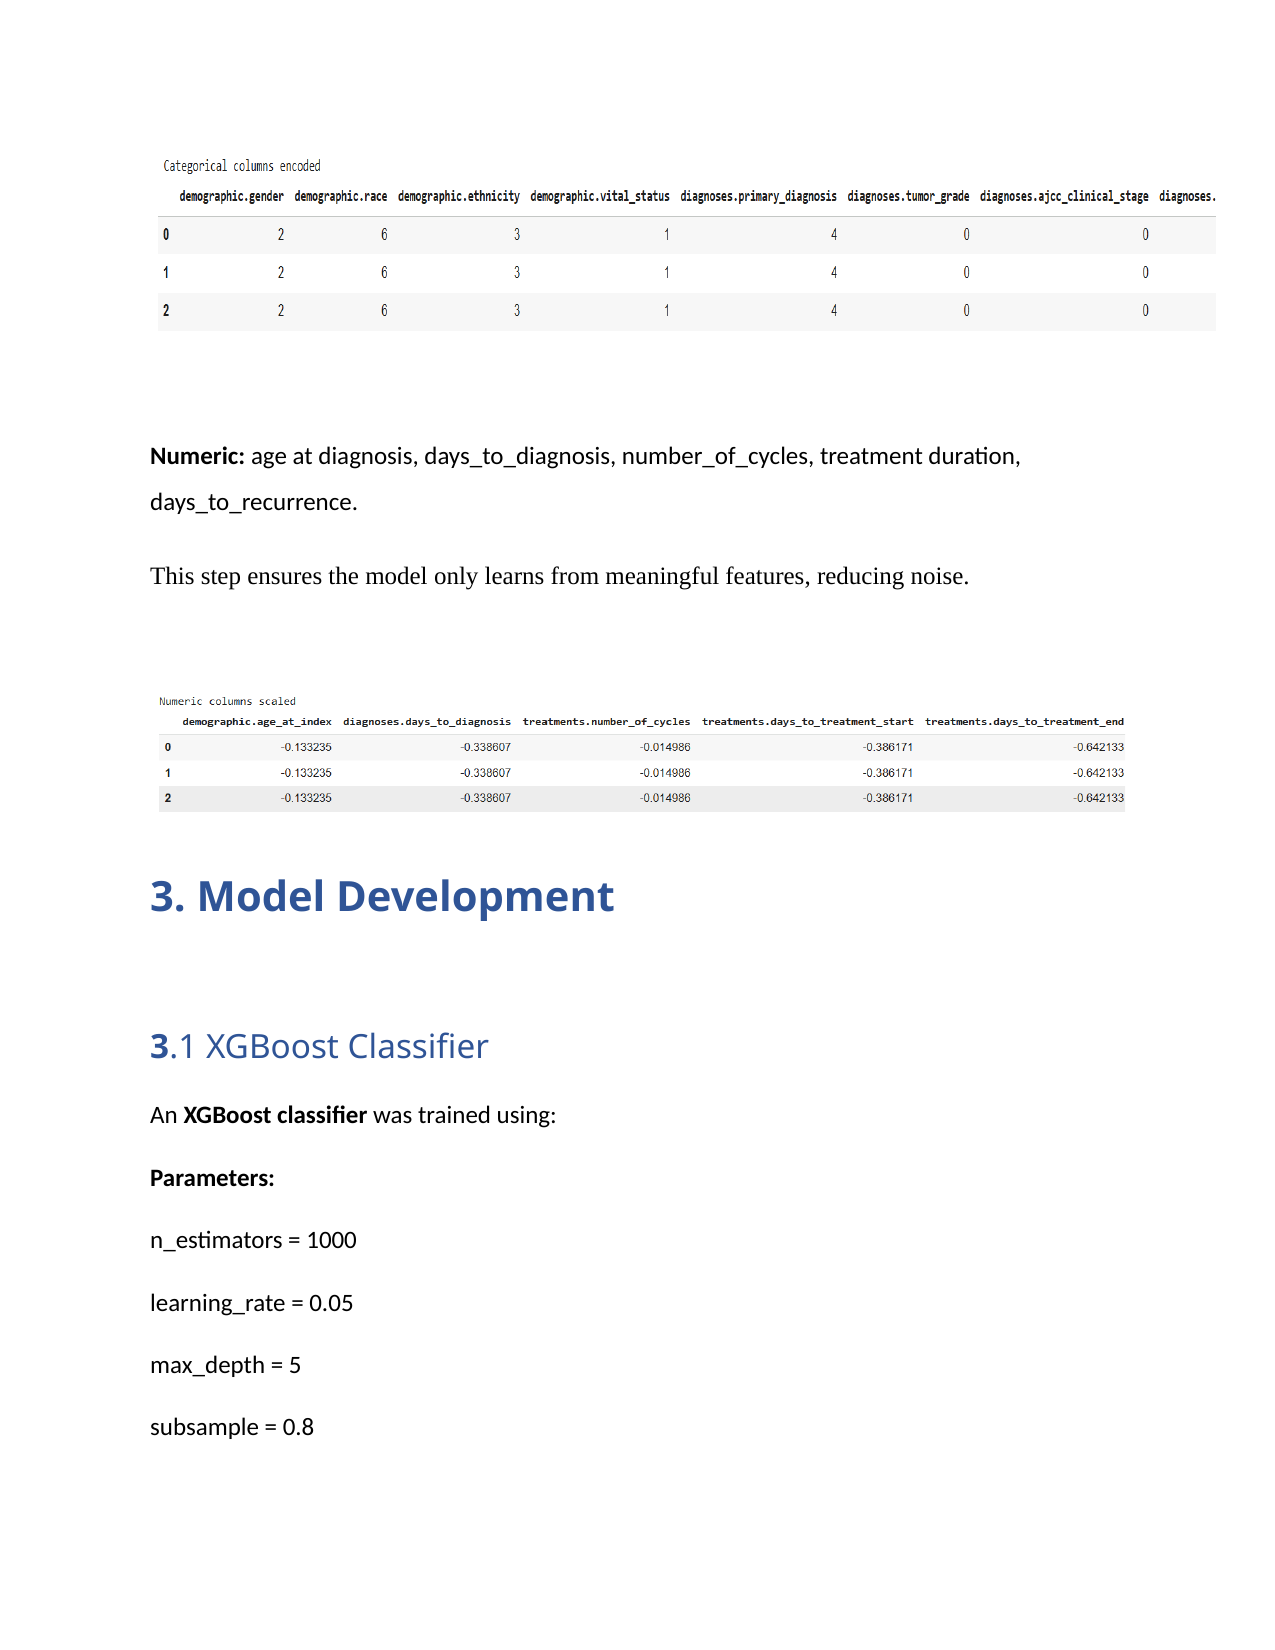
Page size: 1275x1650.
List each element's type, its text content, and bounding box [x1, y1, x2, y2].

subtitle 3. Model Development [150, 867, 1125, 924]
text max_depth = 5 [150, 1349, 1125, 1380]
text An XGBoost classifier was trained using: [150, 1099, 1125, 1130]
picture [150, 695, 1125, 815]
text This step ensures the model only learns from meaningful features, reducing noise. [150, 561, 1125, 589]
text subsample = 0.8 [150, 1412, 1125, 1442]
text Parameters: [150, 1162, 1125, 1192]
text learning_rate = 0.05 [150, 1287, 1125, 1317]
text n_estimators = 1000 [150, 1224, 1125, 1255]
text Numeric: age at diagnosis, days_to_diagnosis, number_of_cycles, treatment duration, days_to_recurrence. [150, 440, 1125, 516]
subtitle 3.1 XGBoost Classifier [150, 1023, 1125, 1068]
picture [150, 150, 1216, 346]
